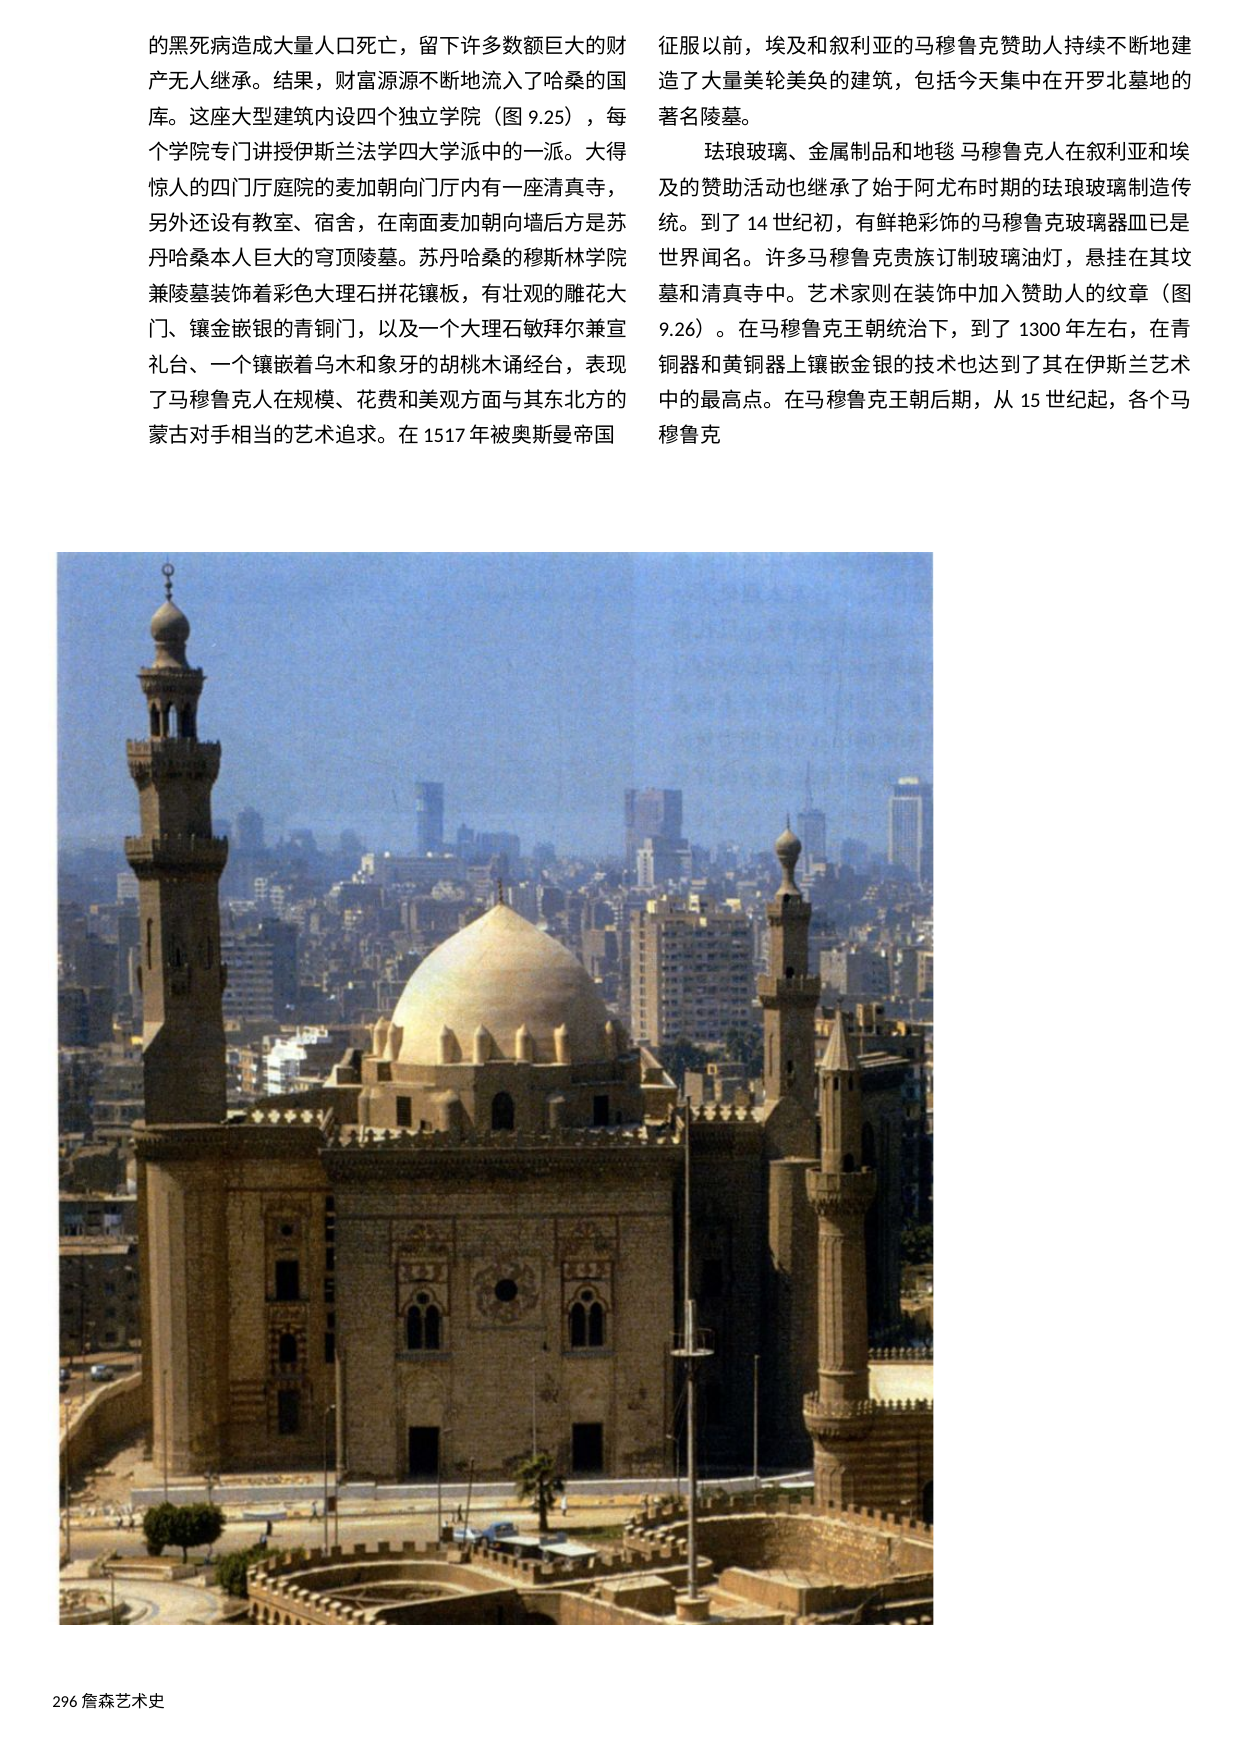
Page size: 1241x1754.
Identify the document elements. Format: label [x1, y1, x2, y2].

picture [47, 552, 934, 1625]
